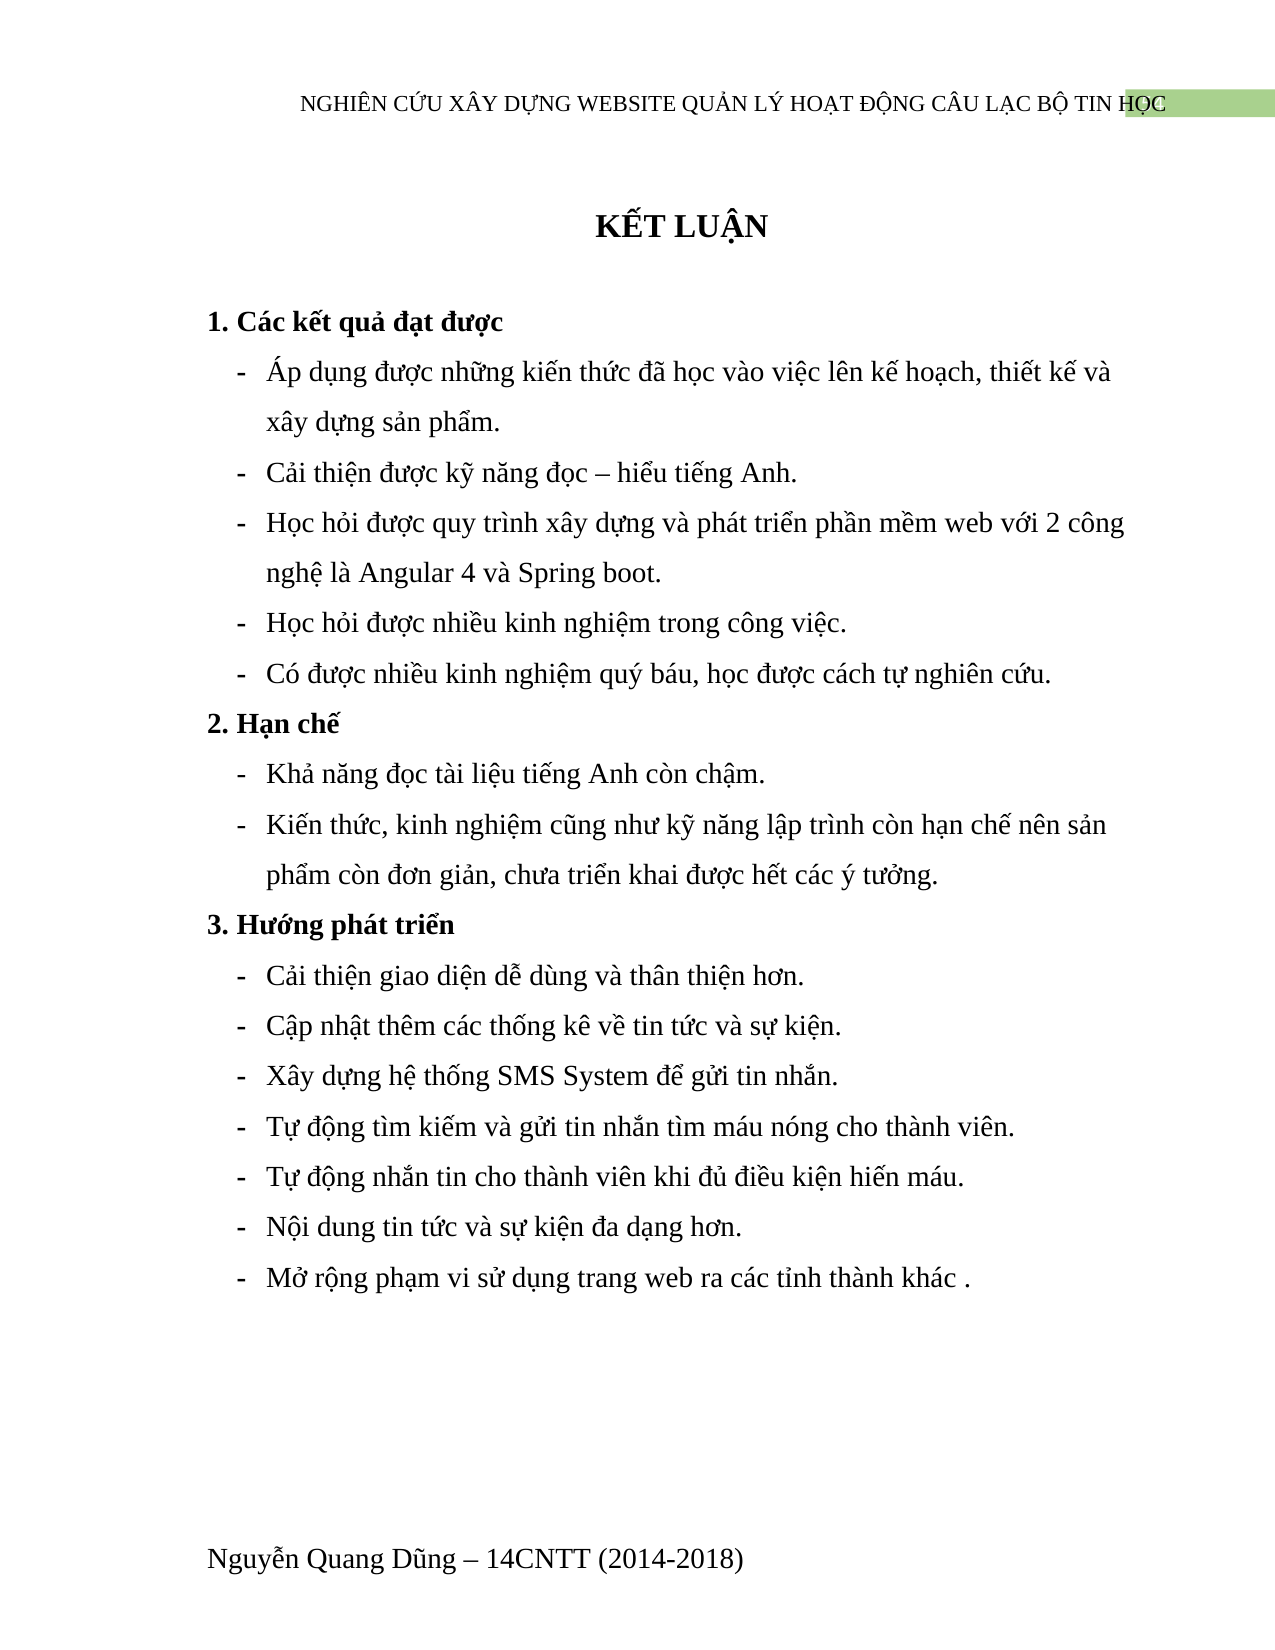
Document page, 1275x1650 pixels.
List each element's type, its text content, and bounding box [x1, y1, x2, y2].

list Nội dung tin tức và sự kiện đa dạng hơn. [236, 1209, 1157, 1243]
list Cập nhật thêm các thống kê về tin tức và sự kiện. [236, 1008, 1157, 1042]
list Xây dựng hệ thống SMS System để gửi tin nhắn. [236, 1058, 1157, 1092]
subtitle KẾT LUẬN [207, 207, 1157, 245]
list Học hỏi được quy trình xây dựng và phát triển phần mềm web với 2 công nghệ là Angular 4 và Spring boot. [236, 505, 1157, 589]
list Khả năng đọc tài liệu tiếng Anh còn chậm. [236, 757, 1157, 790]
list Học hỏi được nhiều kinh nghiệm trong công việc. [236, 606, 1157, 639]
list Hạn chế [207, 706, 1157, 740]
list Cải thiện được kỹ năng đọc – hiểu tiếng Anh. [236, 455, 1157, 488]
list Kiến thức, kinh nghiệm cũng như kỹ năng lập trình còn hạn chế nên sản phẩm còn đơn giản, chưa triển khai được hết các ý tưởng. [236, 807, 1157, 891]
list Tự động tìm kiếm và gửi tin nhắn tìm máu nóng cho thành viên. [236, 1109, 1157, 1142]
list Mở rộng phạm vi sử dụng trang web ra các tỉnh thành khác . [236, 1260, 1157, 1293]
list Hướng phát triển [207, 907, 1157, 941]
list Có được nhiều kinh nghiệm quý báu, học được cách tự nghiên cứu. [236, 656, 1157, 689]
list Áp dụng được những kiến thức đã học vào việc lên kế hoạch, thiết kế và xây dựng sản phẩm. [236, 354, 1157, 438]
list Các kết quả đạt được [207, 304, 1157, 337]
list Tự động nhắn tin cho thành viên khi đủ điều kiện hiến máu. [236, 1159, 1157, 1193]
list Cải thiện giao diện dễ dùng và thân thiện hơn. [236, 958, 1157, 991]
